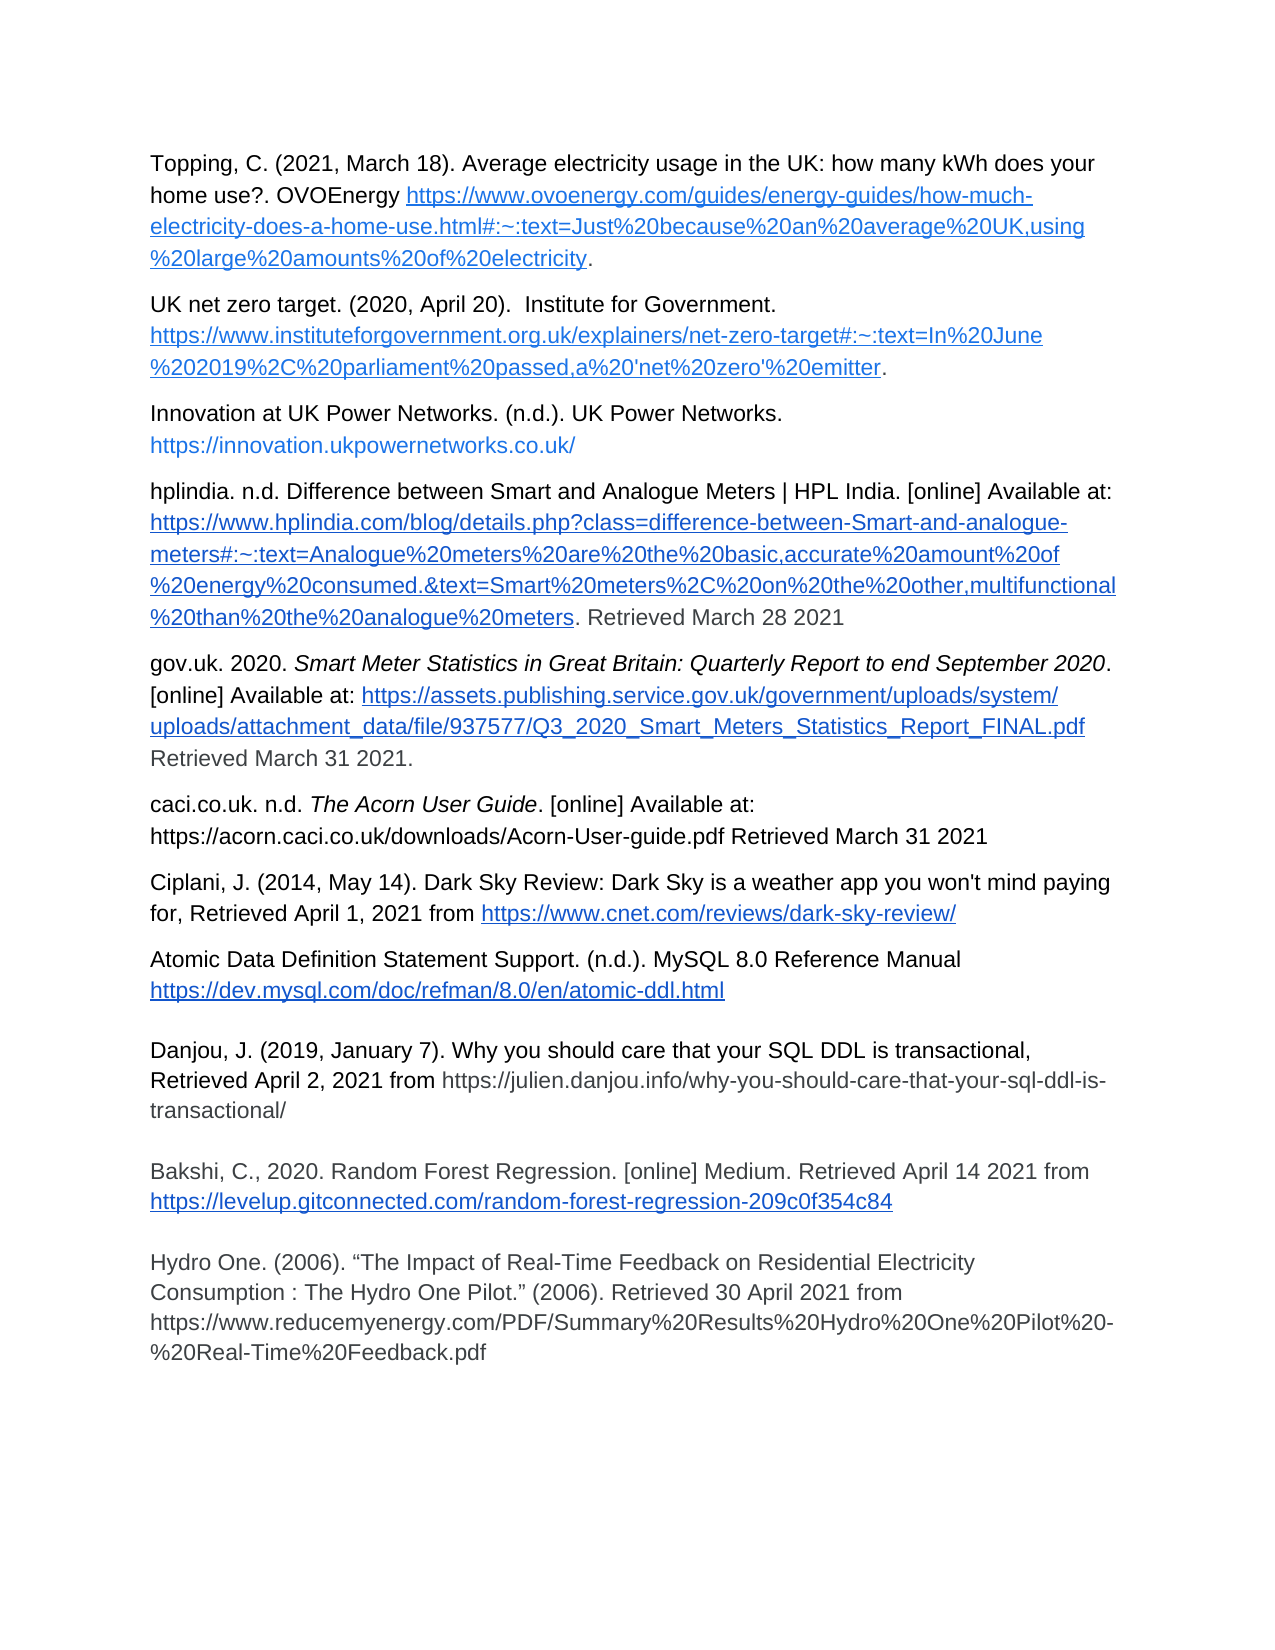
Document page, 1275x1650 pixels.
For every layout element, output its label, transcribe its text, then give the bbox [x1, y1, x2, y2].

text Danjou, J. (2019, January 7). Why you should care that your SQL DDL is transactional, Retrieved April 2, 2021 from https://julien.danjou.info/why-you-should-care-that-your-sql-ddl-is-transactional/ [150, 1037, 1125, 1124]
text Bakshi, C., 2020. Random Forest Regression. [online] Medium. Retrieved April 14 2021 from https://levelup.gitconnected.com/random-forest-regression-209c0f354c84 [150, 1158, 1125, 1214]
text UK net zero target. (2020, April 20). Institute for Government. https://www.instituteforgovernment.org.uk/explainers/net-zero-target#:~:text=In%20June%202019%2C%20parliament%20passed,a%20'net%20zero'%20emitter. [150, 291, 1125, 380]
text hplindia. n.d. Difference between Smart and Analogue Meters | HPL India. [online] Available at: https://www.hplindia.com/blog/details.php?class=difference-between-Smart-and-analogue-meters#:~:text=Analogue%20meters%20are%20the%20basic,accurate%20amount%20of%20energy%20consumed.&text=Smart%20meters%2C%20on%20the%20other,multifunctional%20than%20the%20analogue%20meters. Retrieved March 28 2021 [150, 478, 1125, 630]
text gov.uk. 2020. Smart Meter Statistics in Great Britain: Quarterly Report to end September 2020. [online] Available at: https://assets.publishing.service.gov.uk/government/uploads/system/uploads/attachment_data/file/937577/Q3_2020_Smart_Meters_Statistics_Report_FINAL.pdf Retrieved March 31 2021. [150, 650, 1125, 771]
text Topping, C. (2021, March 18). Average electricity usage in the UK: how many kWh does your home use?. OVOEnergy https://www.ovoenergy.com/guides/energy-guides/how-much-electricity-does-a-home-use.html#:~:text=Just%20because%20an%20average%20UK,using%20large%20amounts%20of%20electricity. [150, 150, 1125, 271]
text Atomic Data Definition Statement Support. (n.d.). MySQL 8.0 Reference Manual https://dev.mysql.com/doc/refman/8.0/en/atomic-ddl.html [150, 946, 1125, 1003]
text caci.co.uk. n.d. The Acorn User Guide. [online] Available at: https://acorn.caci.co.uk/downloads/Acorn-User-guide.pdf Retrieved March 31 2021 [150, 791, 1125, 849]
text Hydro One. (2006). “The Impact of Real-Time Feedback on Residential Electricity Consumption : The Hydro One Pilot.” (2006). Retrieved 30 April 2021 from https://www.reducemyenergy.com/PDF/Summary%20Results%20Hydro%20One%20Pilot%20-%20Real-Time%20Feedback.pdf [150, 1248, 1125, 1366]
text Ciplani, J. (2014, May 14). Dark Sky Review: Dark Sky is a weather app you won't mind paying for, Retrieved April 1, 2021 from https://www.cnet.com/reviews/dark-sky-review/ [150, 869, 1125, 927]
text Innovation at UK Power Networks. (n.d.). UK Power Networks. https://innovation.ukpowernetworks.co.uk/ [150, 400, 1125, 458]
